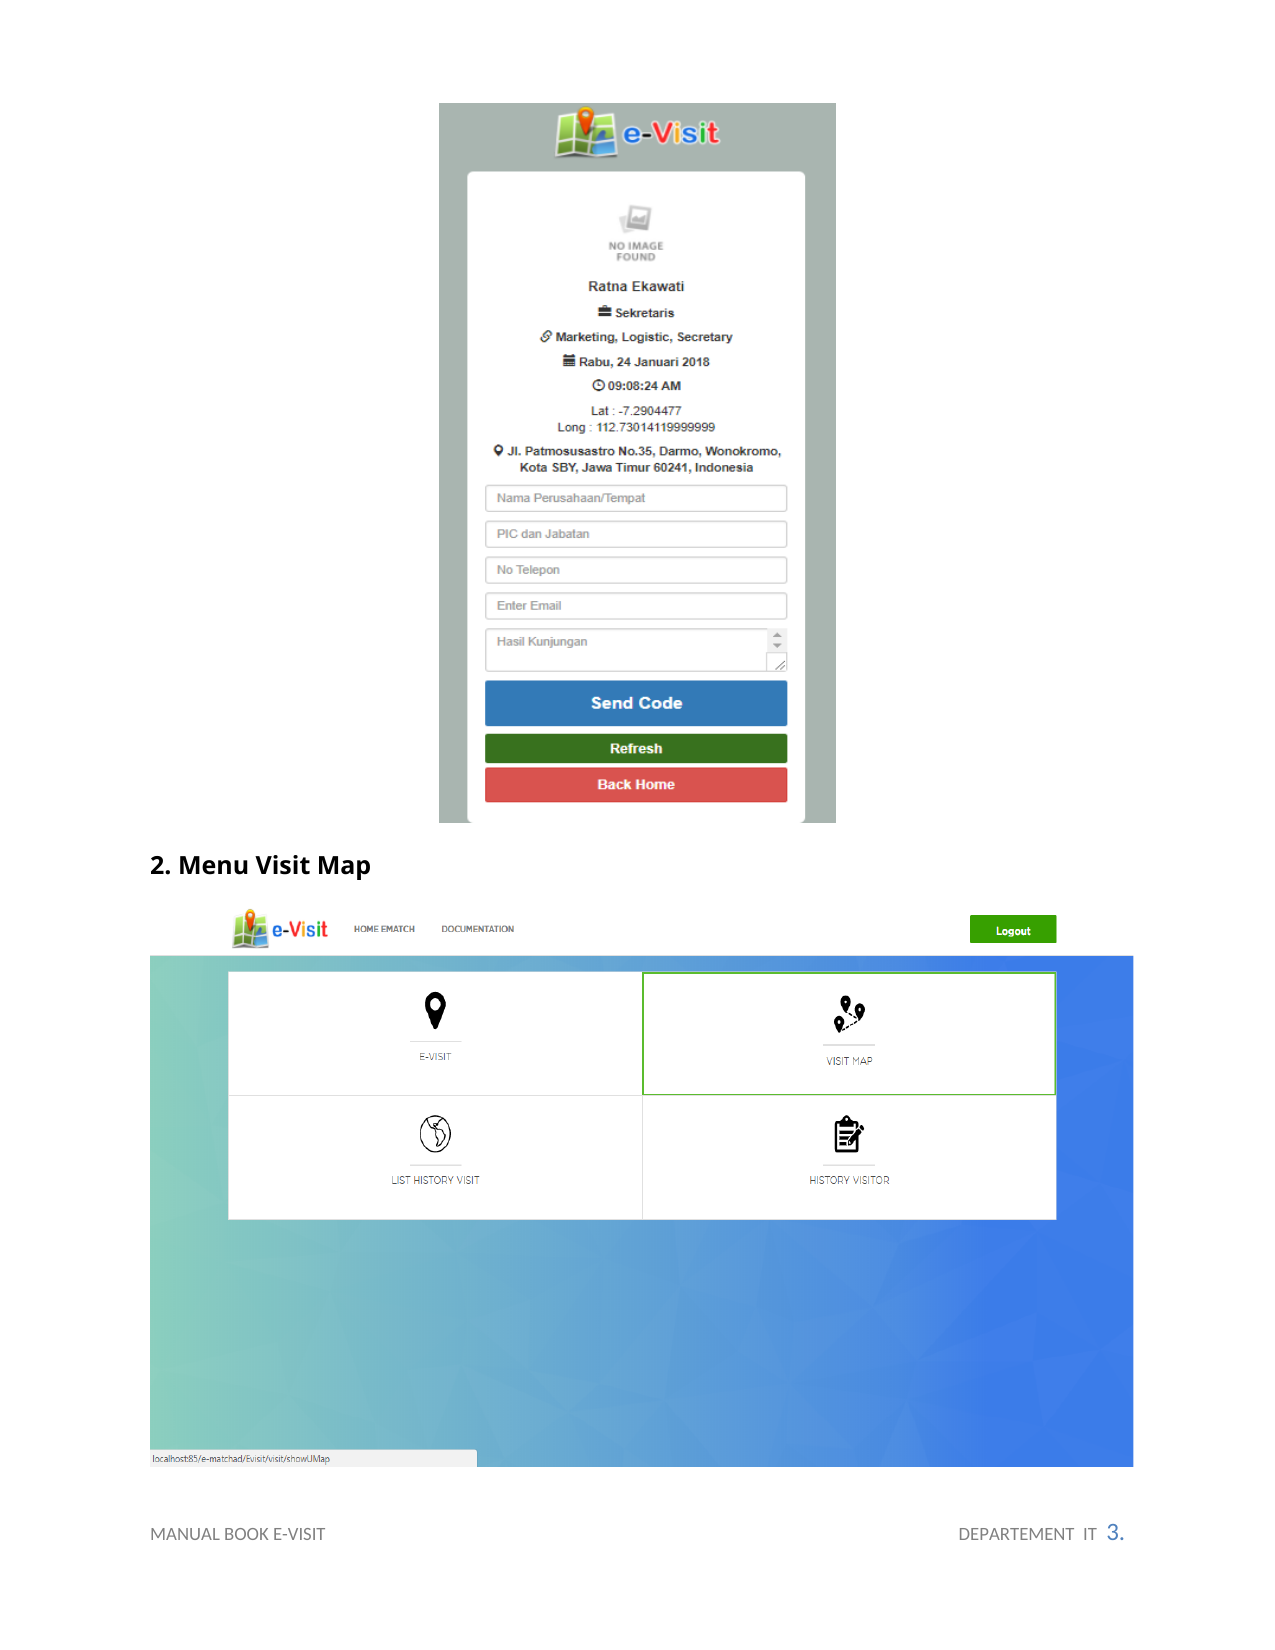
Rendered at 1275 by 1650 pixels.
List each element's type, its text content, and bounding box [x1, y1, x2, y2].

picture [150, 902, 1134, 1467]
picture [439, 103, 836, 823]
text 2. Menu Visit Map [150, 847, 1125, 882]
